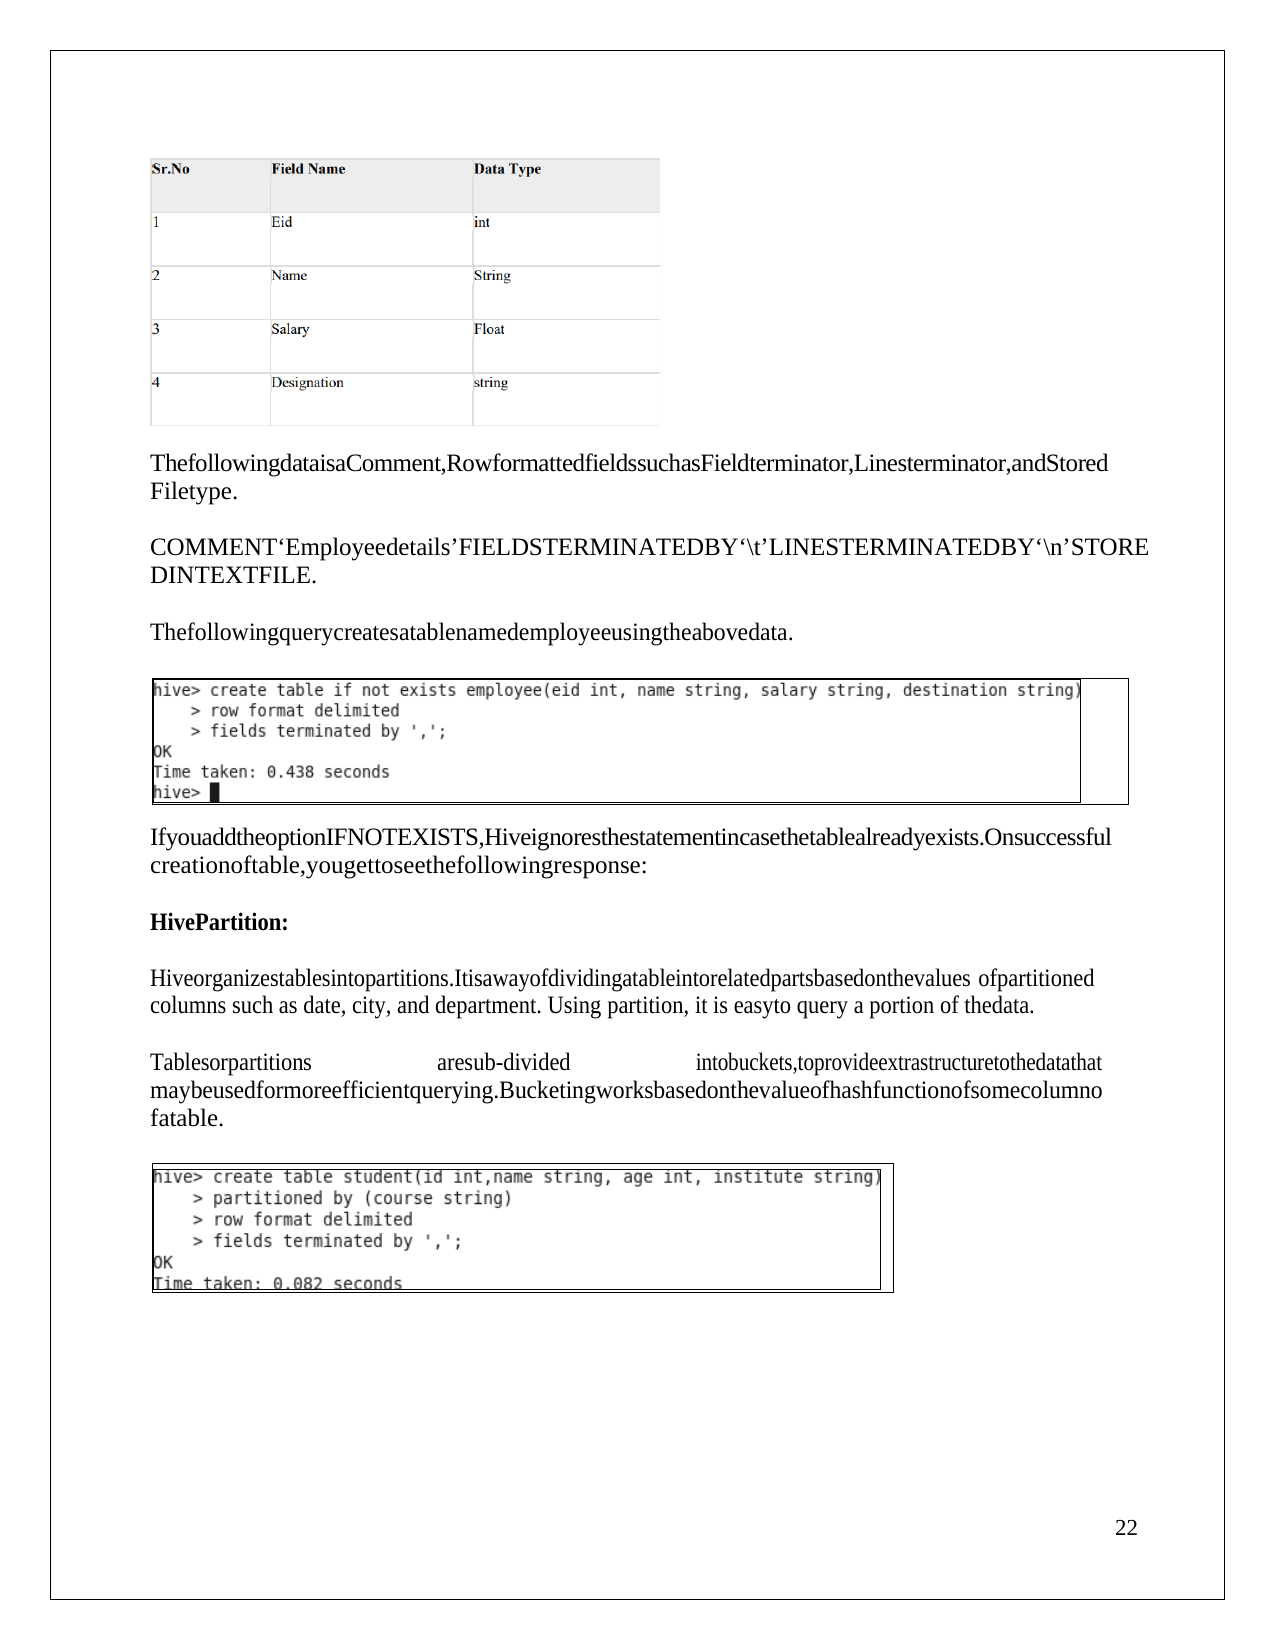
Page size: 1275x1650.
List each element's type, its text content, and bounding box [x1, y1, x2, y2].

text COMMENT‘Employeedetails’FIELDSTERMINATEDBY‘\t’LINESTERMINATEDBY‘\n’STORE DINTEXTFILE. [150, 534, 1217, 589]
text Hiveorganizestablesintopartitions.Itisawayofdividingatableintorelatedpartsbasedonthevalues ofpartitioned columns such as date, city, and department. Using partition, it is easyto query a portion of thedata. [150, 964, 1122, 1019]
picture [150, 158, 661, 426]
subtitle HivePartition: [150, 907, 1217, 936]
picture [154, 1170, 880, 1289]
text Thefollowingquerycreatesatablenamedemployeeusingtheabovedata. [150, 617, 1217, 646]
picture [154, 680, 1080, 691]
text Tablesorpartitions aresub-divided intobuckets,toprovideextrastructuretothedatathat maybeusedformoreefficientquerying.Bucketingworksbasedonthevalueofhashfunctionofsomecolumno fatable. [150, 1048, 1106, 1132]
text IfyouaddtheoptionIFNOTEXISTS,Hiveignoresthestatementincasethetablealreadyexists.Onsuccessful creationoftable,yougettoseethefollowingresponse: [150, 691, 1217, 879]
text ThefollowingdataisaComment,RowformattedfieldssuchasFieldterminator,Linesterminator,andStored Filetype. [150, 449, 1122, 504]
